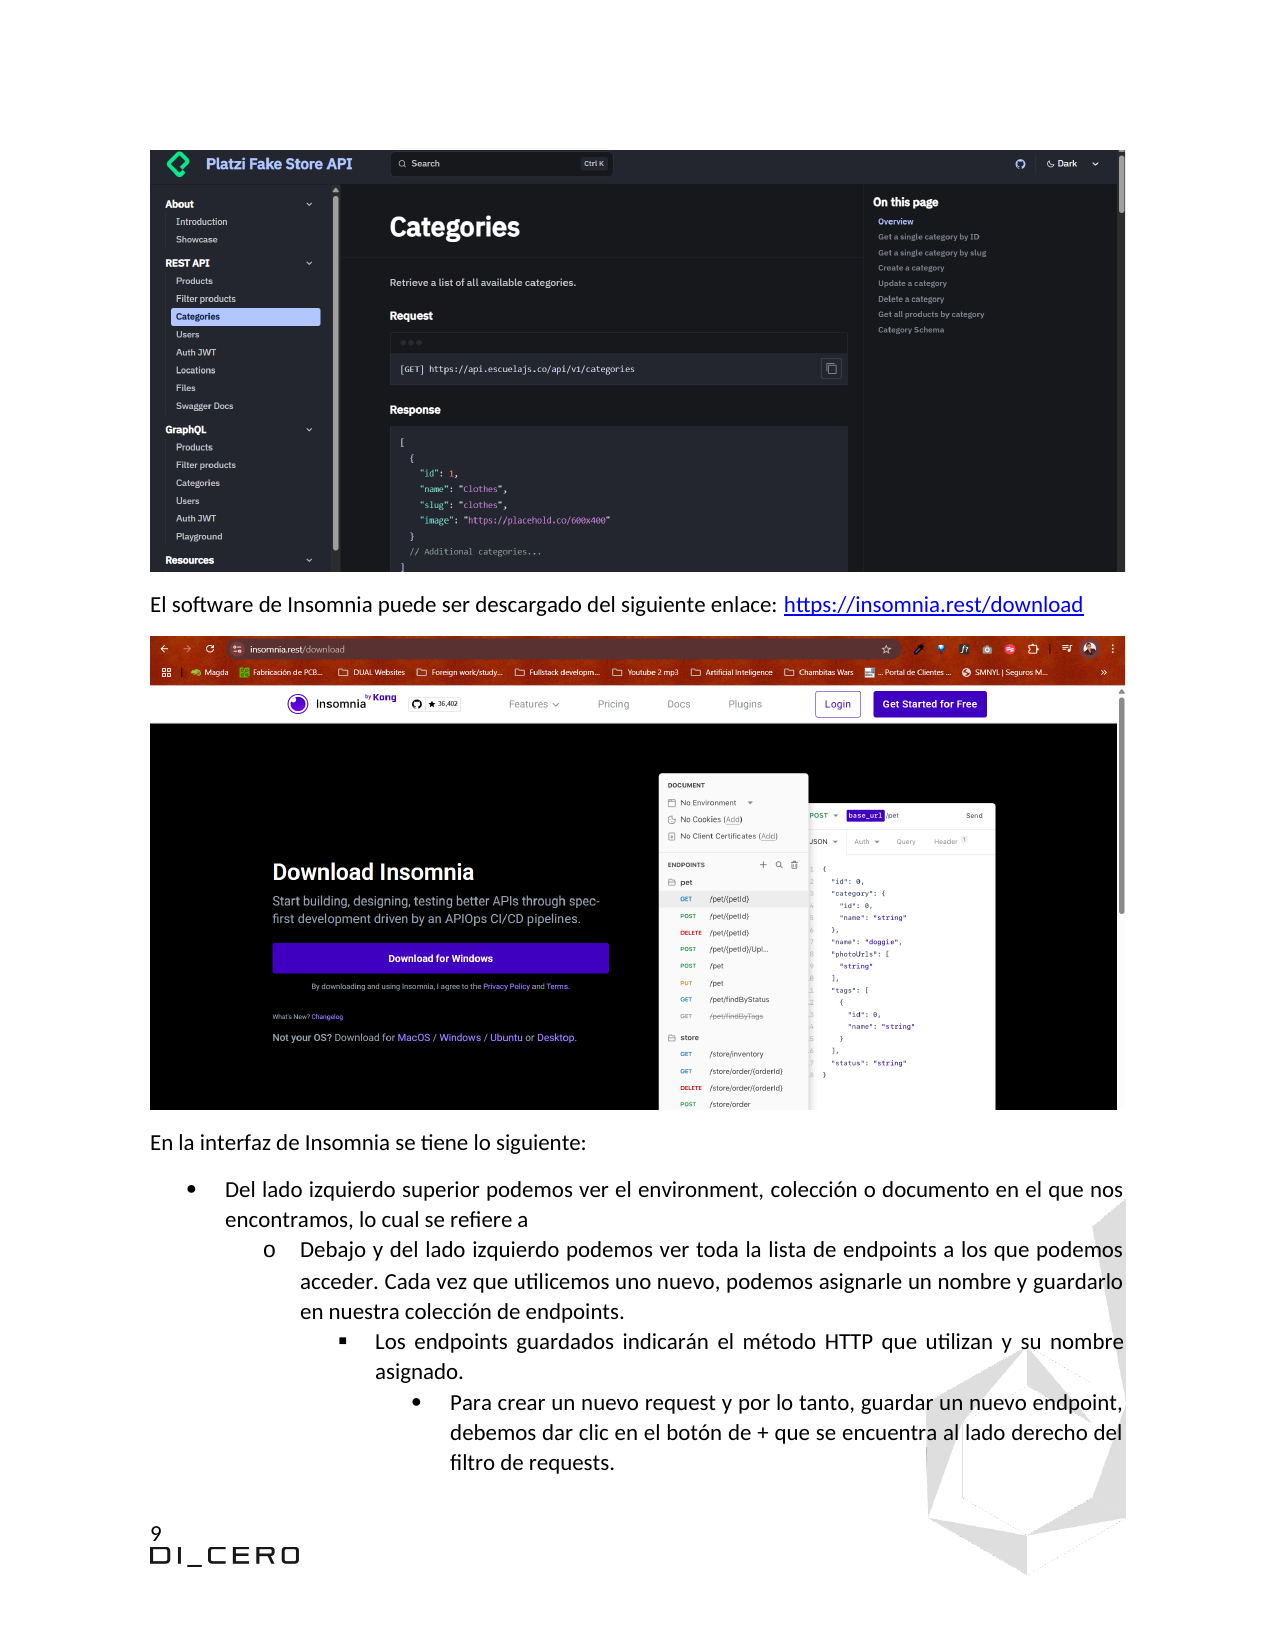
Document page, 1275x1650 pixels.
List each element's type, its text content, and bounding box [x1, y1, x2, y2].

text El software de Insomnia puede ser descargado del siguiente enlace: https://insomnia.rest/download [150, 590, 1125, 618]
text En la interfaz de Insomnia se tiene lo siguiente: [150, 1128, 1125, 1156]
list Debajo y del lado izquierdo podemos ver toda la lista de endpoints a los que podemos acceder. Cada vez que utilicemos uno nuevo, podemos asignarle un nombre y guardarlo en nuestra colección de endpoints. [262, 1236, 1125, 1325]
list Del lado izquierdo superior podemos ver el environment, colección o documento en el que nos encontramos, lo cual se refiere a [187, 1175, 1125, 1233]
picture [925, 1198, 1126, 1575]
picture [150, 636, 1125, 1110]
picture [150, 1547, 299, 1567]
list Los endpoints guardados indicarán el método HTTP que utilizan y su nombre asignado. [337, 1327, 1125, 1386]
list Para crear un nuevo request y por lo tanto, guardar un nuevo endpoint, debemos dar clic en el botón de + que se encuentra al lado derecho del filtro de requests. [412, 1388, 1125, 1476]
picture [150, 150, 1125, 572]
